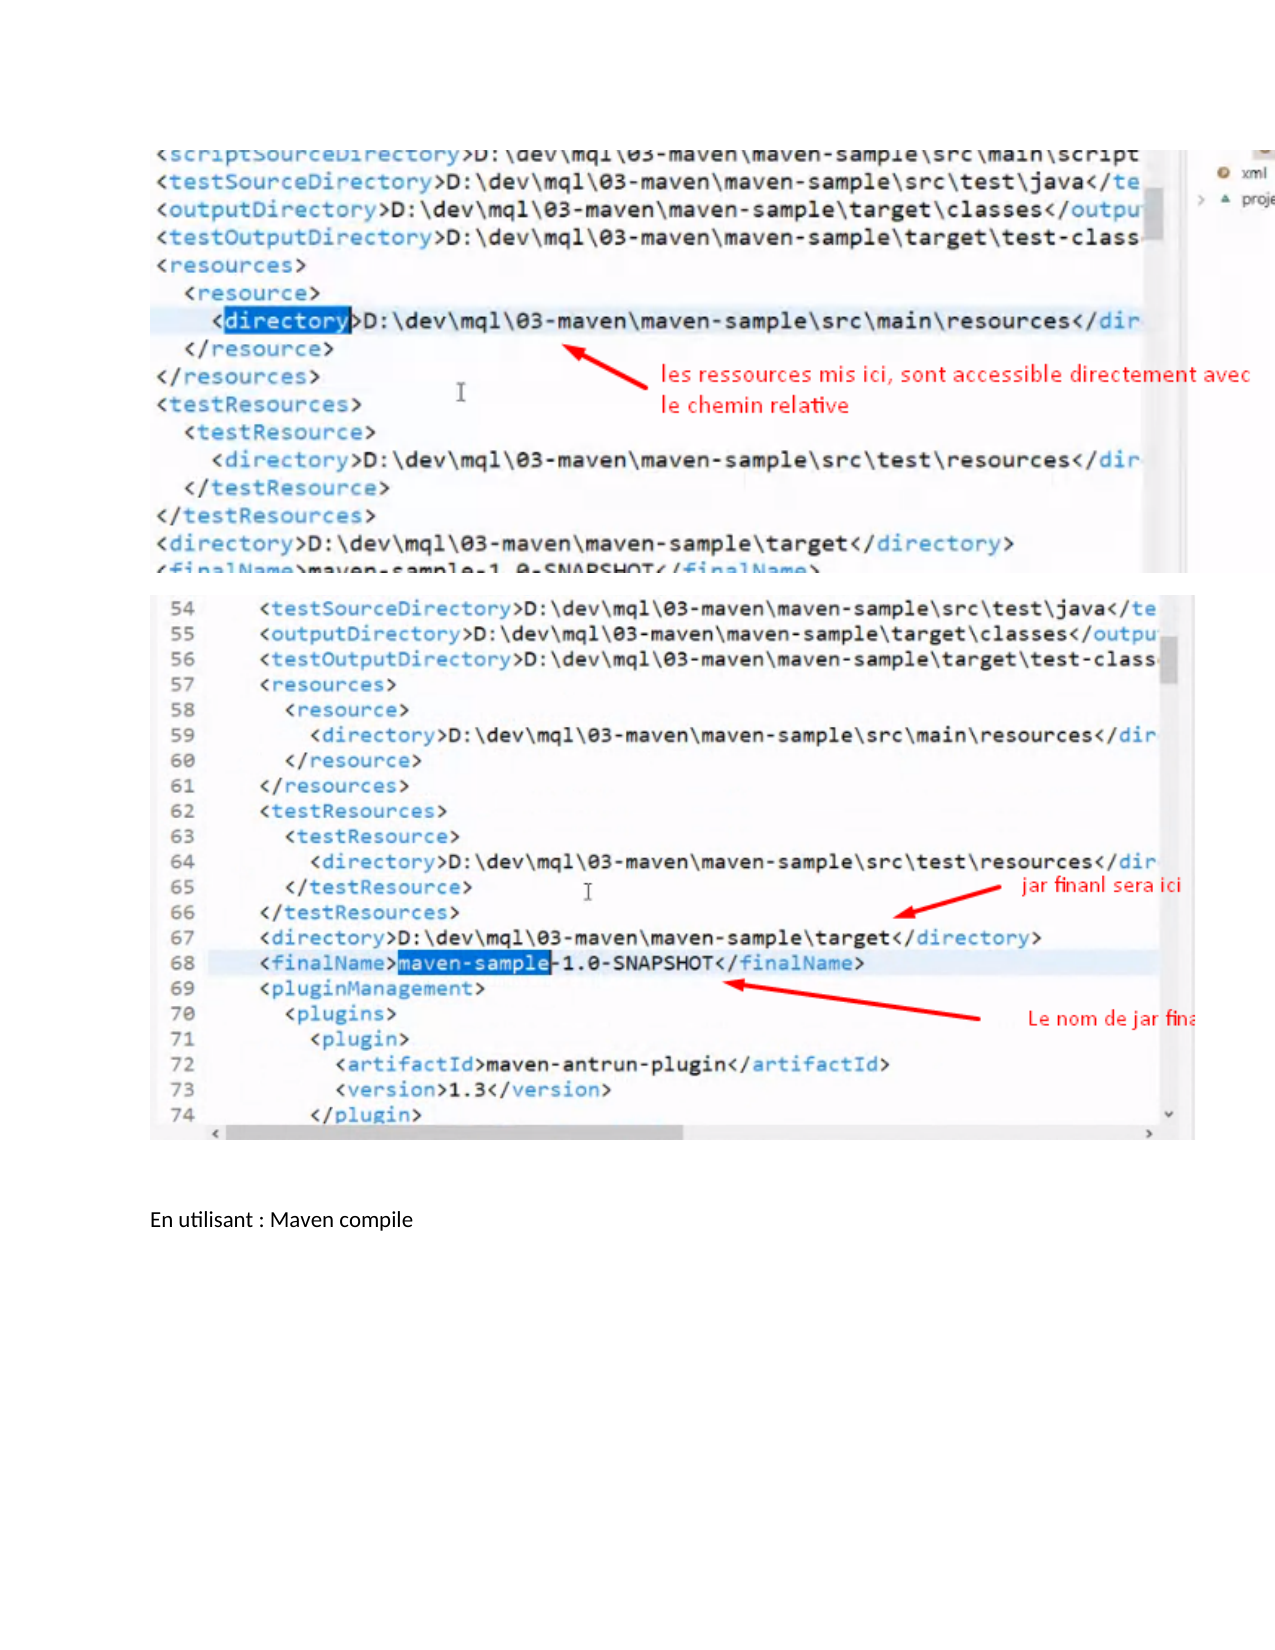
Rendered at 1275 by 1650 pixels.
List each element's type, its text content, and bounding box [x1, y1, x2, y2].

picture [150, 595, 1196, 1140]
text En utilisant : Maven compile [150, 1206, 1125, 1234]
picture [150, 150, 1275, 573]
